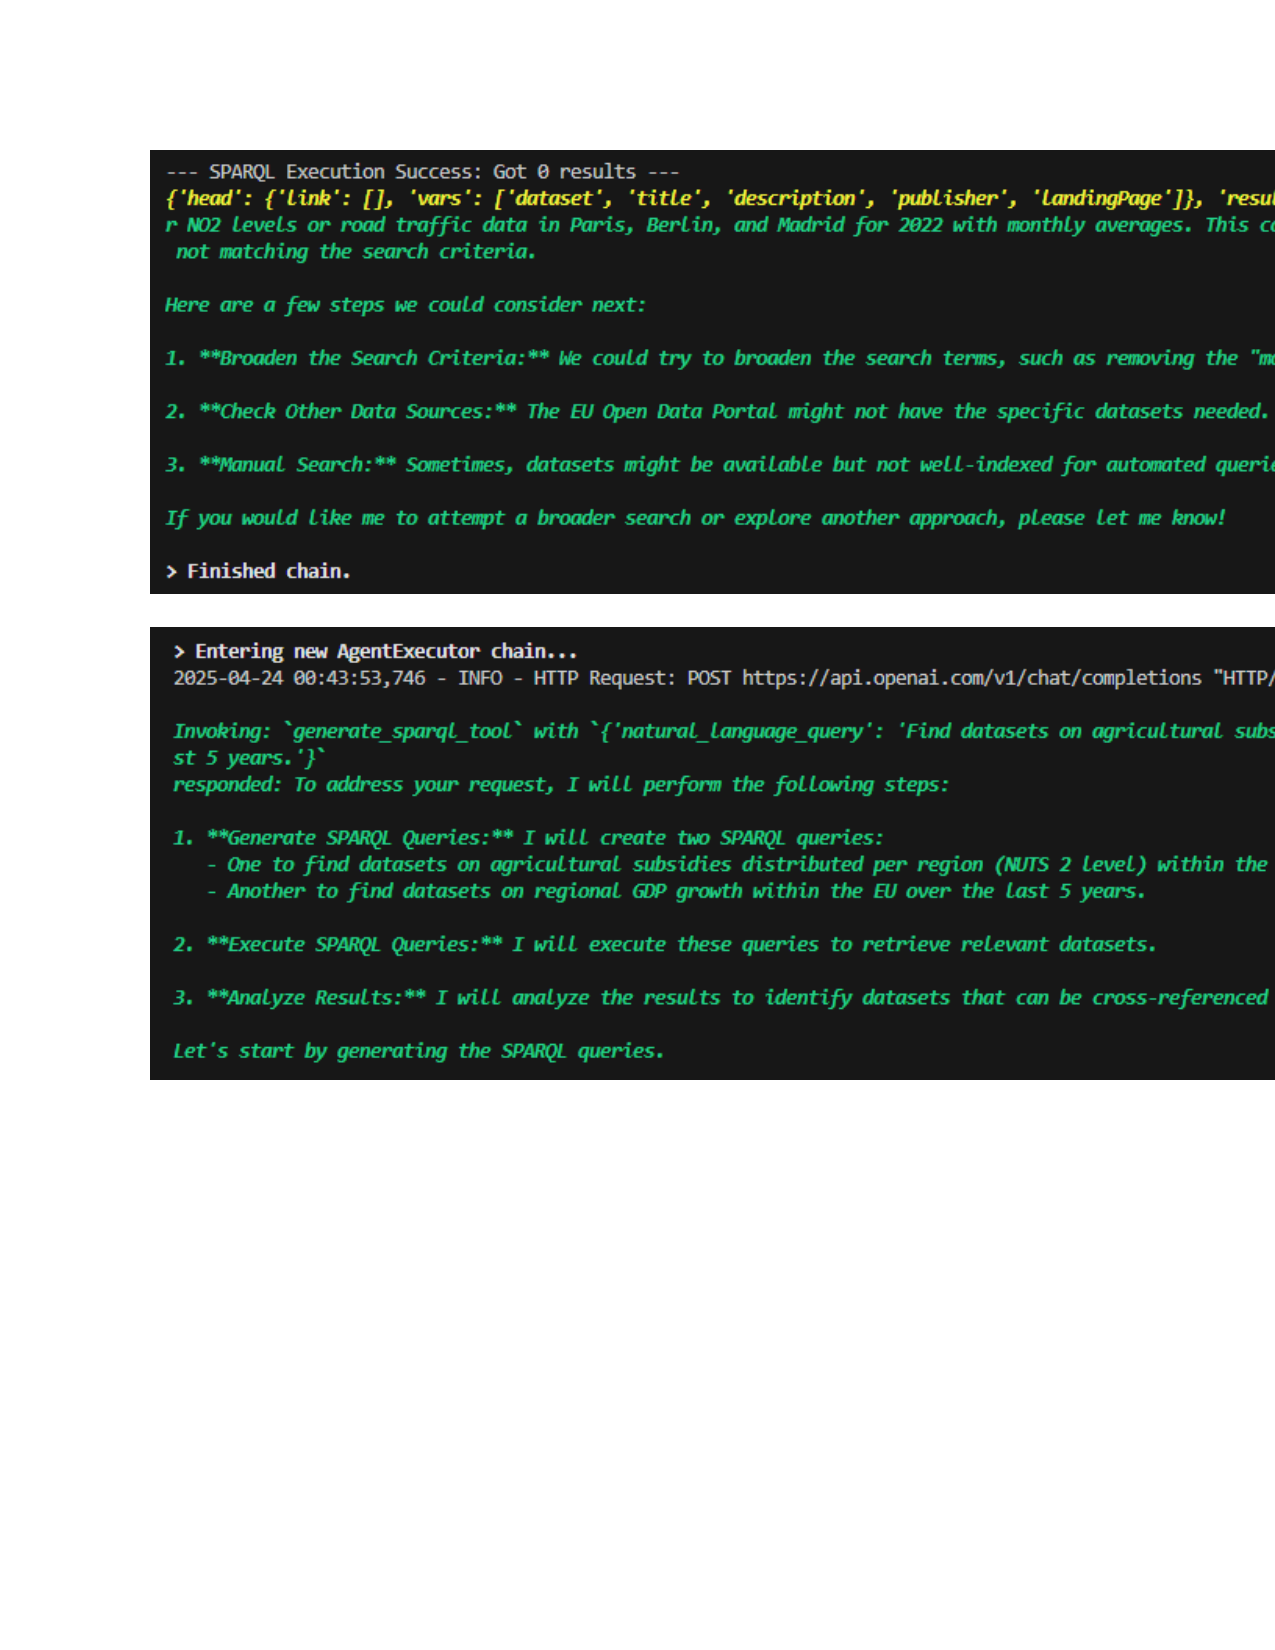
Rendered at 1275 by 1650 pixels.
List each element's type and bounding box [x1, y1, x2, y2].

picture [150, 150, 1275, 594]
picture [150, 627, 1275, 1080]
